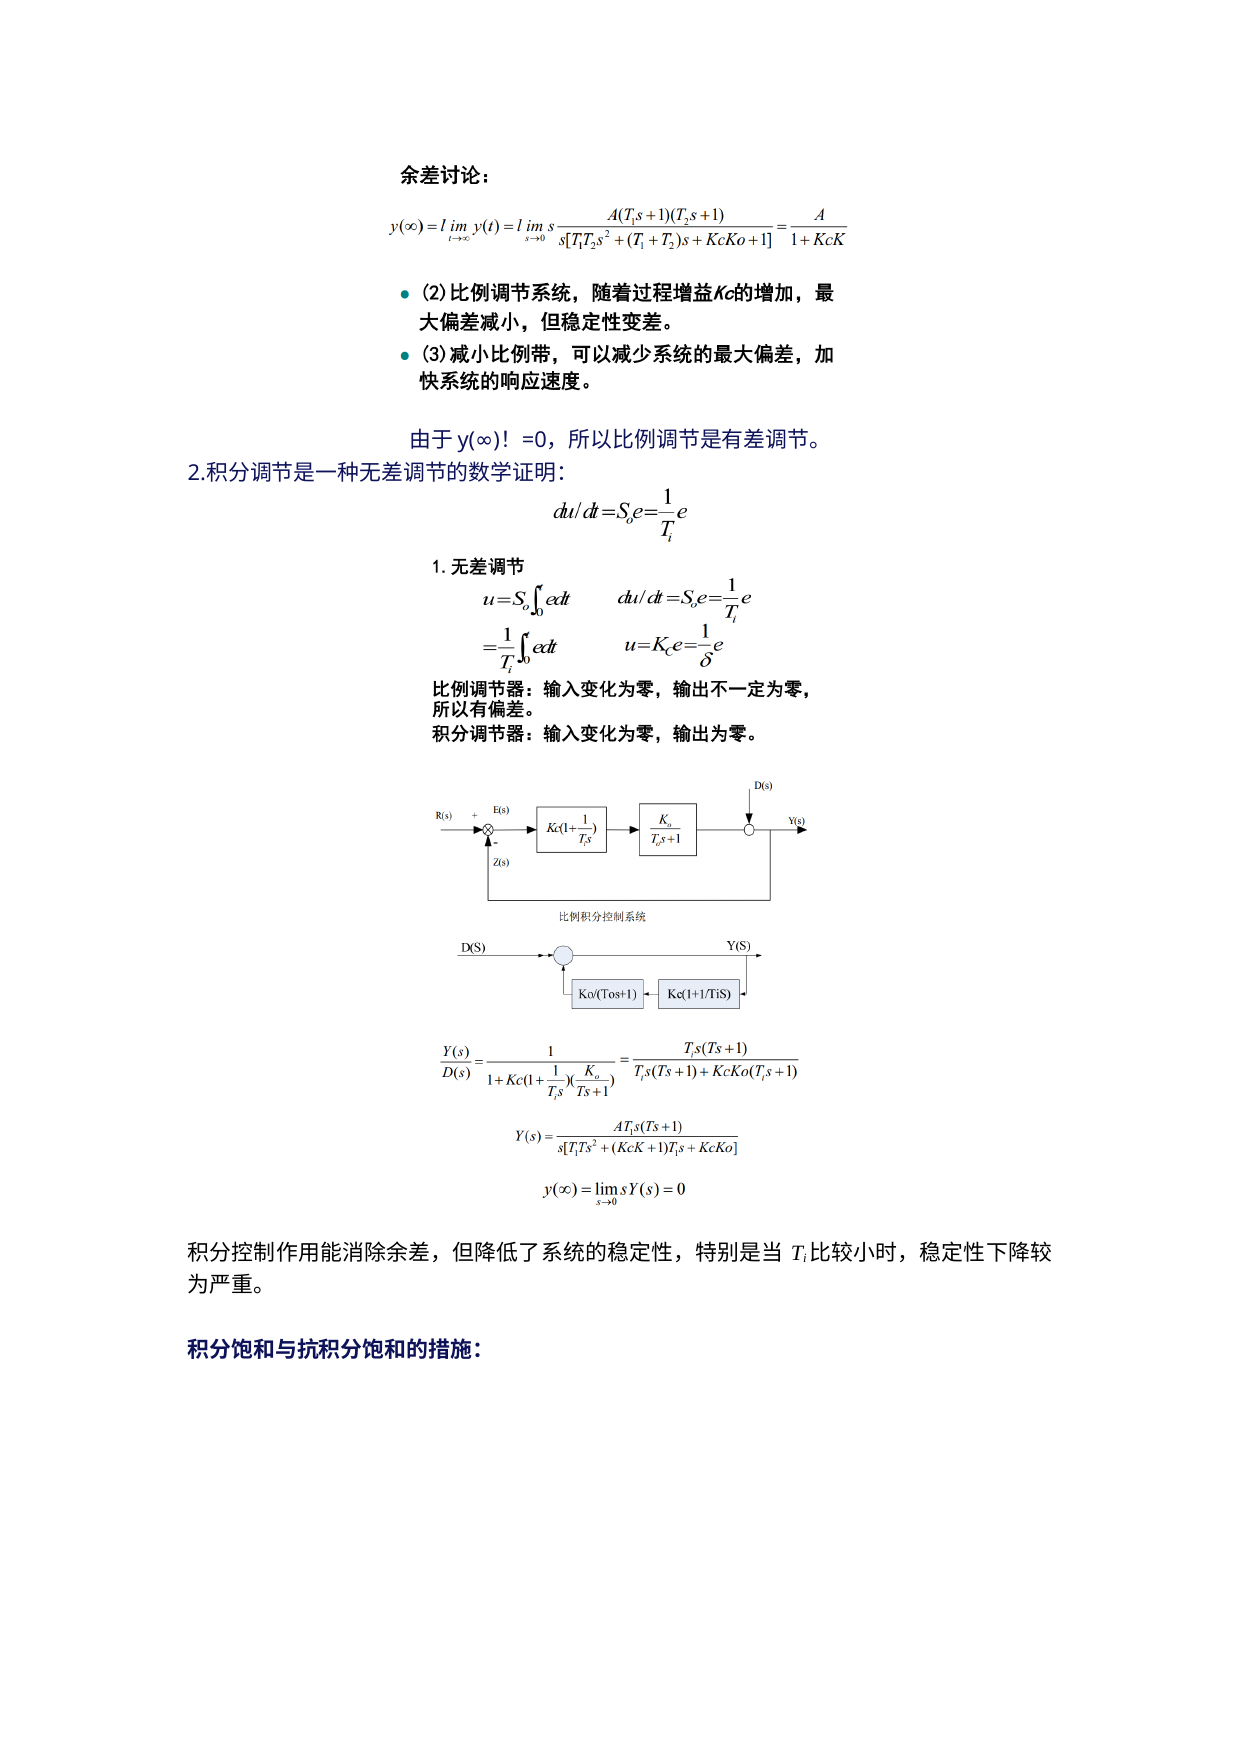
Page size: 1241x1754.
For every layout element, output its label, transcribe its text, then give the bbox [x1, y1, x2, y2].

text 积分饱和与抗积分饱和的措施： [187, 1332, 1053, 1364]
picture [388, 162, 852, 398]
text 2.积分调节是一种无差调节的数学证明： [187, 454, 1053, 487]
picture [438, 1039, 802, 1208]
picture [426, 552, 814, 749]
text 由于y(∞)！=0，所以比例调节是有差调节。 [187, 422, 1053, 454]
text 积分控制作用能消除余差，但降低了系统的稳定性，特别是当Ti比较小时，稳定性下降较为严重。 [187, 1234, 1053, 1299]
picture [551, 487, 690, 544]
picture [431, 779, 809, 1011]
